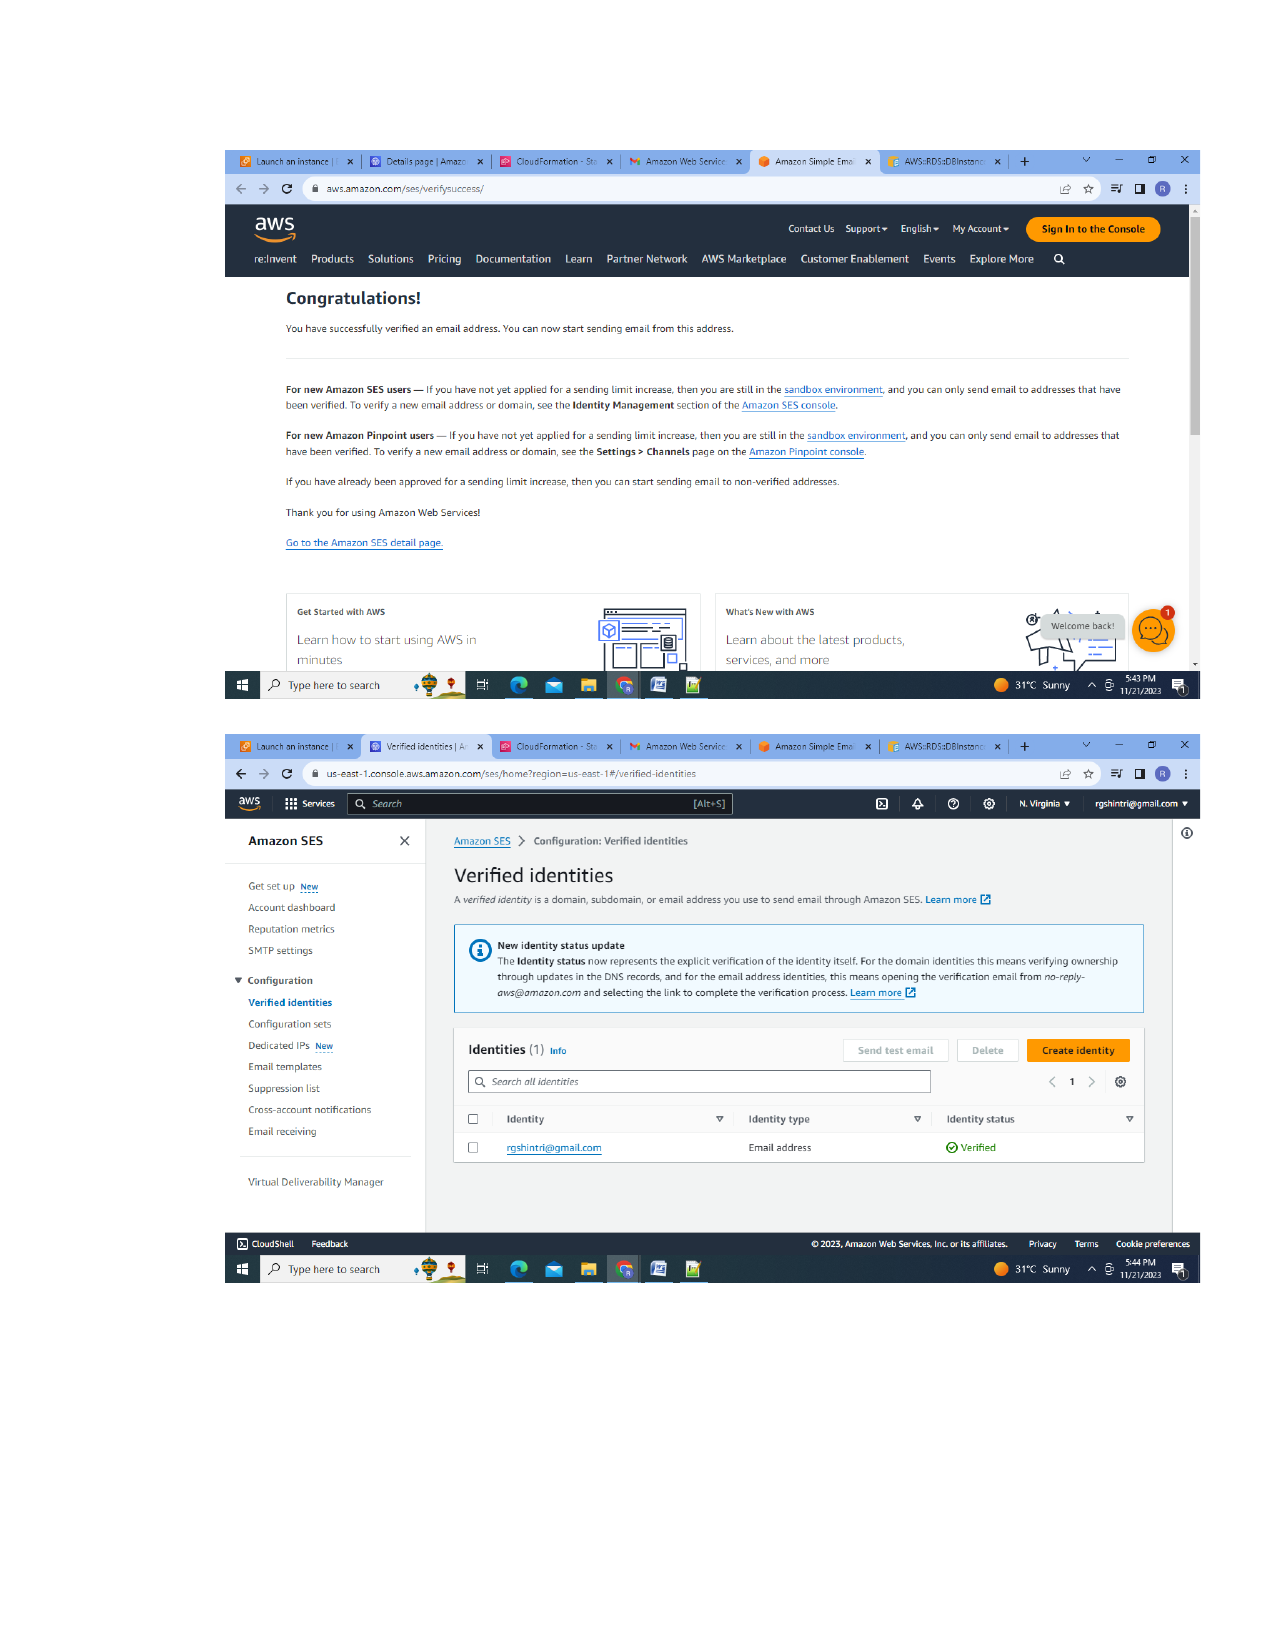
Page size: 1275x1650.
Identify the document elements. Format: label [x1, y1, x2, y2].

picture [225, 150, 1200, 699]
picture [225, 734, 1200, 1283]
